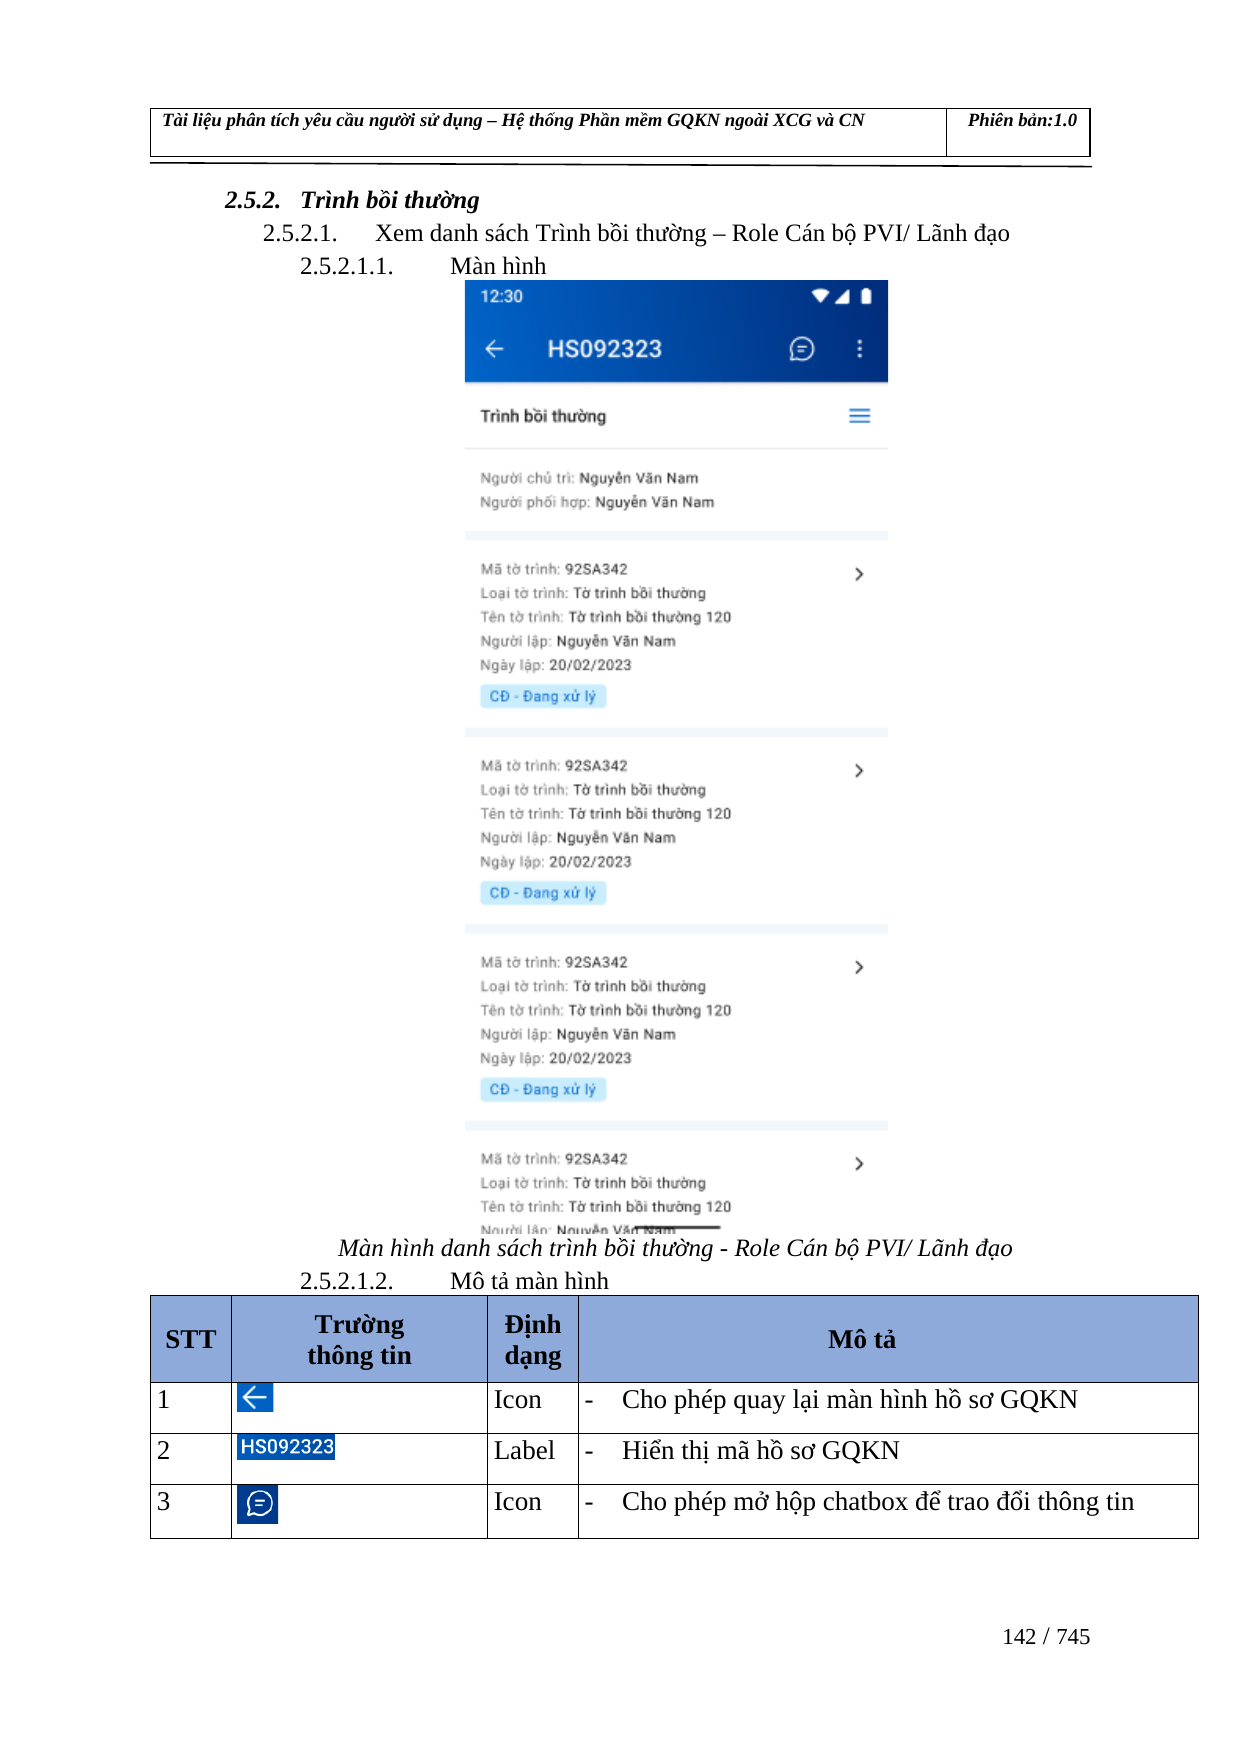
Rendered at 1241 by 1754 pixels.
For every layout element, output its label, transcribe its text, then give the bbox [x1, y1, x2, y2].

picture [464, 280, 889, 1234]
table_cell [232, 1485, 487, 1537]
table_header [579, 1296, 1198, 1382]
picture [237, 1485, 279, 1524]
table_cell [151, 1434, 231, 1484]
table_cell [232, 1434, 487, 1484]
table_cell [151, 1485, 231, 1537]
subtitle Xem danh sách Trình bồi thường – Role Cán bộ PVI/ Lãnh đạo [263, 218, 1090, 247]
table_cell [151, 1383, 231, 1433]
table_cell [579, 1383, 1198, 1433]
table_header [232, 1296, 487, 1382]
picture [237, 1383, 274, 1412]
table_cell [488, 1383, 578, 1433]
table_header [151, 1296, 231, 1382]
picture [237, 1434, 335, 1460]
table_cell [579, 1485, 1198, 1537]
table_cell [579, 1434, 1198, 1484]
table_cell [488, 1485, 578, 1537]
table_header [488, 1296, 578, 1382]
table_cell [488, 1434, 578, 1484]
subtitle Mô tả màn hình [300, 1266, 1090, 1295]
text Màn hình danh sách trình bồi thường - Role Cán bộ PVI/ Lãnh đạo [263, 1233, 1090, 1262]
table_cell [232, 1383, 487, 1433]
subtitle Màn hình [300, 251, 1090, 280]
subtitle Trình bồi thường [225, 185, 1090, 214]
